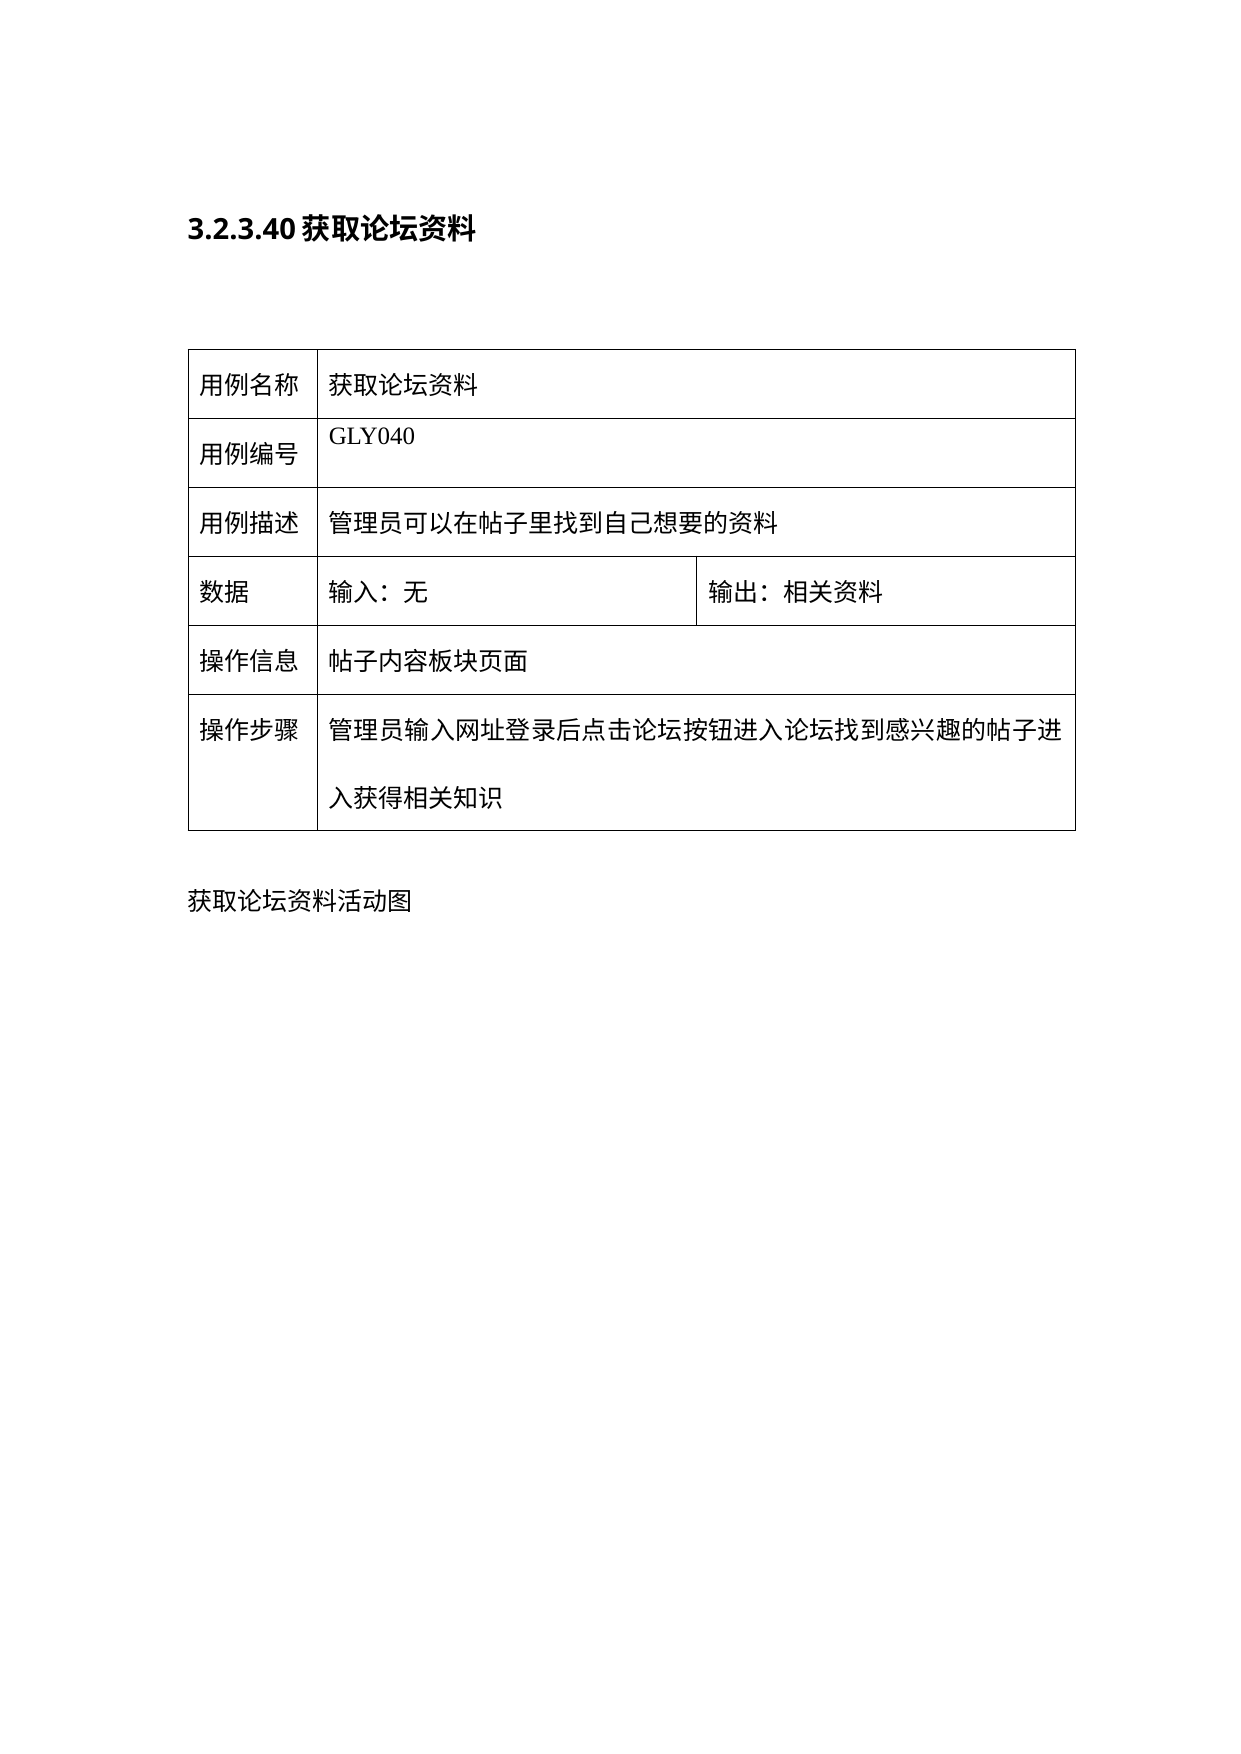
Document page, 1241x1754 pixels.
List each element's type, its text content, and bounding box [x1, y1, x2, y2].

table_cell 用例描述 [189, 488, 317, 556]
table_cell 输入：无 [318, 557, 696, 624]
table_cell GLY040 [318, 419, 1075, 487]
subtitle 3.2.3.40获取论坛资料 [187, 193, 1053, 261]
table_cell 操作信息 [189, 626, 317, 693]
table_cell 管理员输入网址登录后点击论坛按钮进入论坛找到感兴趣的帖子进入获得相关知识 [318, 695, 1075, 830]
table_cell 输出：相关资料 [697, 557, 1075, 624]
table_header 用例名称 [189, 350, 317, 418]
table_cell 数据 [189, 557, 317, 624]
table_cell 用例编号 [189, 419, 317, 487]
table_cell 管理员可以在帖子里找到自己想要的资料 [318, 488, 1075, 556]
table_cell 操作步骤 [189, 695, 317, 830]
text 获取论坛资料活动图 [187, 865, 1053, 933]
table_header 获取论坛资料 [318, 350, 1075, 418]
table_cell 帖子内容板块页面 [318, 626, 1075, 693]
